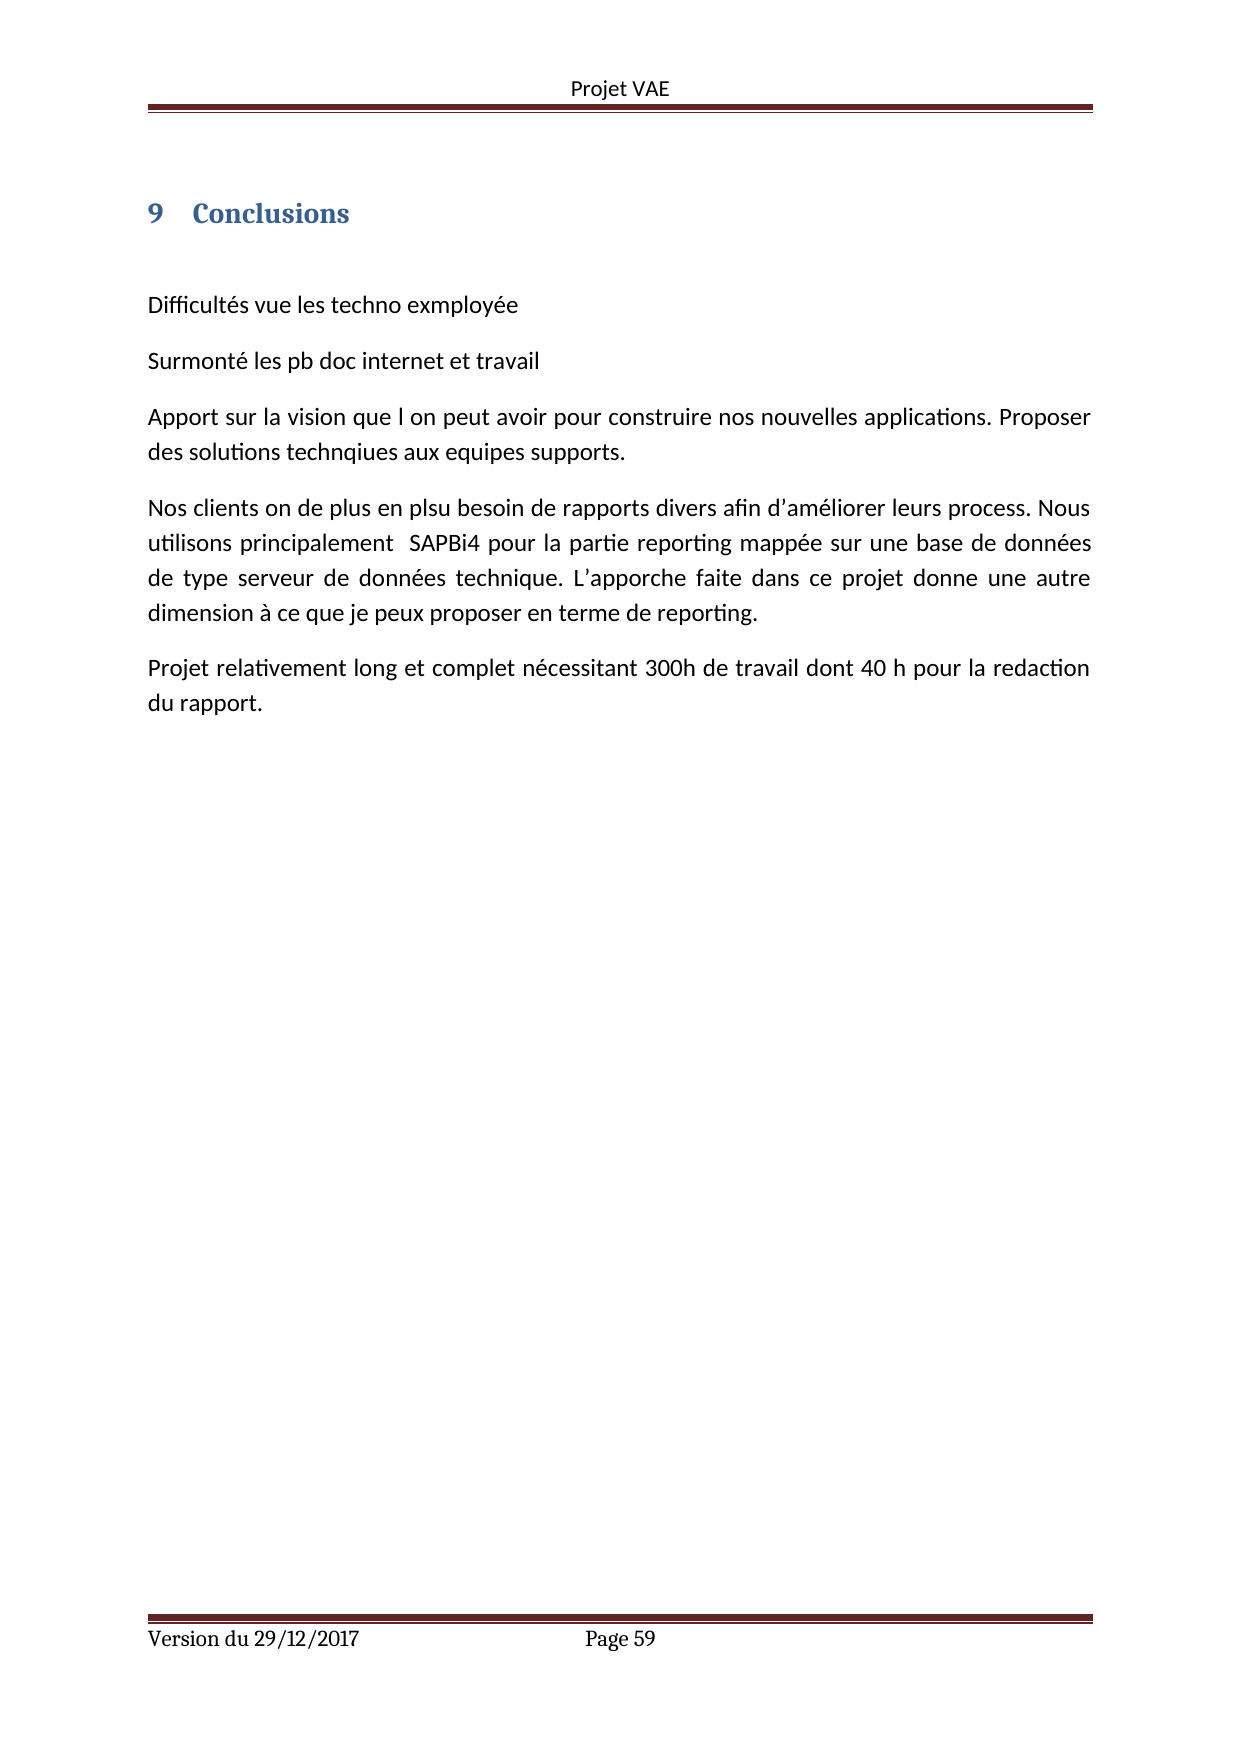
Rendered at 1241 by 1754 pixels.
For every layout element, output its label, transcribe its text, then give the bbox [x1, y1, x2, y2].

text Difficultés vue les techno exmployée [148, 289, 1093, 320]
text Nos clients on de plus en plsu besoin de rapports divers afin d’améliorer leurs process. Nous utilisons principalement SAPBi4 pour la partie reporting mappée sur une base de données de type serveur de données technique. L’apporche faite dans ce projet donne une autre dimension à ce que je peux proposer en terme de reporting. [148, 492, 1093, 627]
text Apport sur la vision que l on peut avoir pour construire nos nouvelles applications. Proposer des solutions technqiues aux equipes supports. [148, 401, 1093, 466]
text Projet relativement long et complet nécessitant 300h de travail dont 40 h pour la redaction du rapport. [148, 652, 1093, 718]
text Surmonté les pb doc internet et travail [148, 345, 1093, 376]
subtitle Conclusions [148, 198, 1093, 231]
